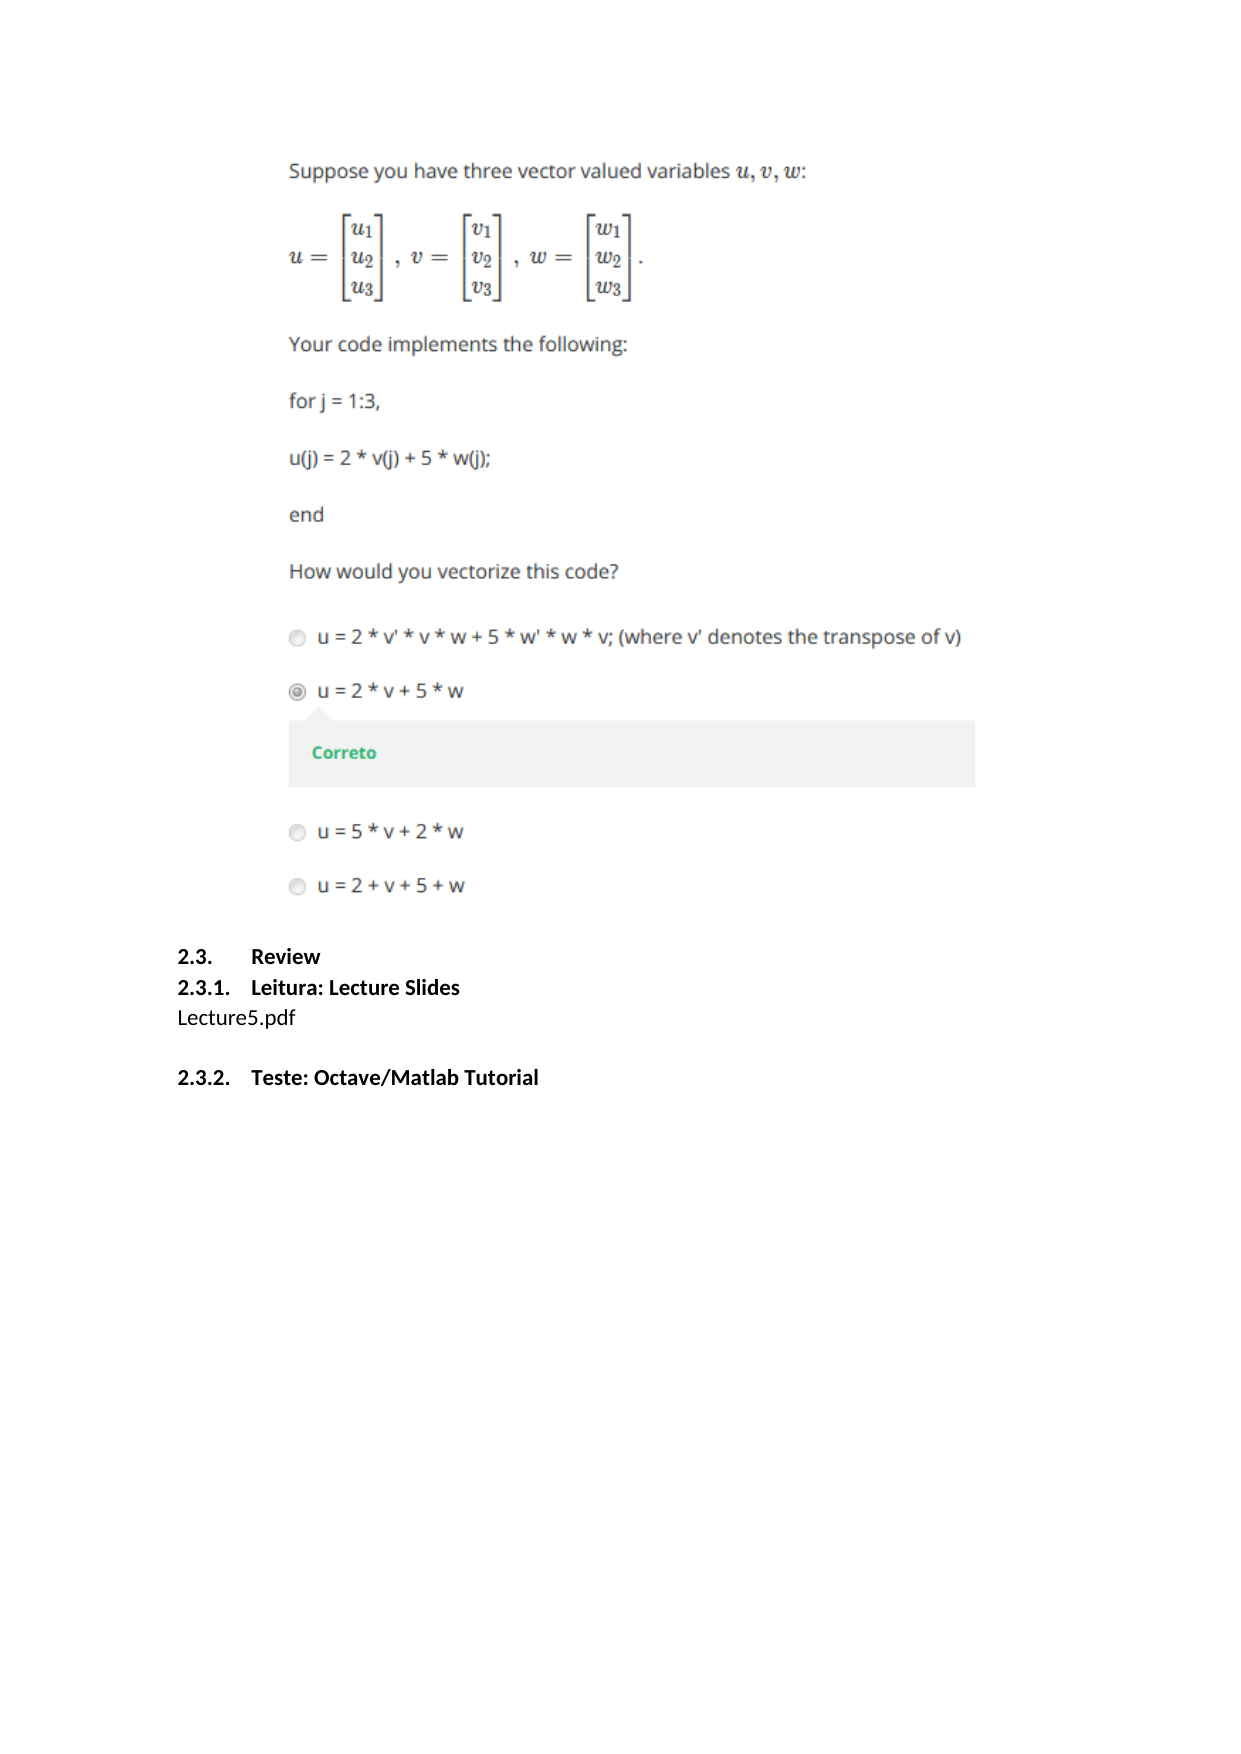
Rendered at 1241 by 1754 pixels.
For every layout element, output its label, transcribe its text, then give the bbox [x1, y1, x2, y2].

list Teste: Octave/Matlab Tutorial [177, 1063, 1063, 1091]
list Review [177, 942, 1063, 971]
list Lecture5.pdf [177, 1003, 1063, 1031]
list Leitura: Lecture Slides [177, 973, 1063, 1001]
picture [265, 147, 976, 911]
